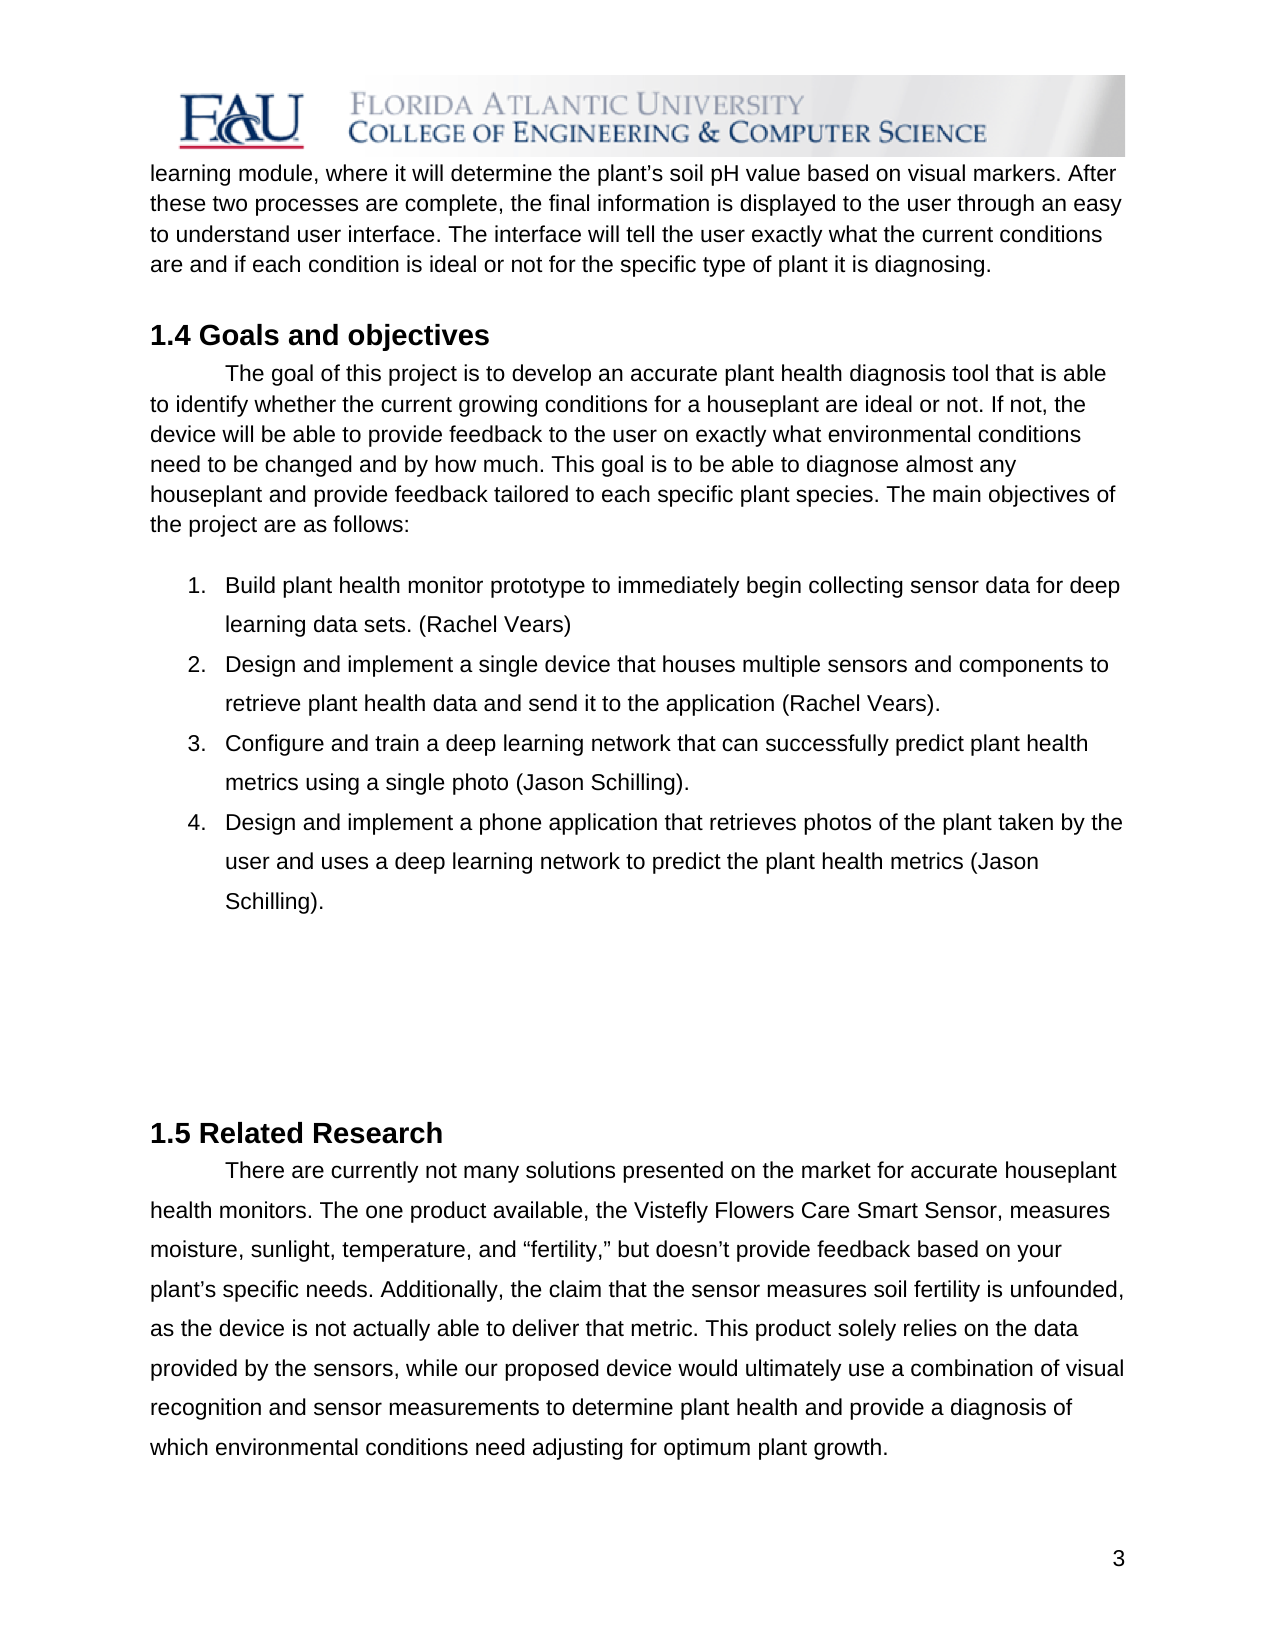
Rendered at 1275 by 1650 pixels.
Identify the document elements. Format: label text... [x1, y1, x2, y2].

text The goal of this project is to develop an accurate plant health diagnosis tool that is able to identify whether the current growing conditions for a houseplant are ideal or not. If not, the device will be able to provide feedback to the user on exactly what environmental conditions need to be changed and by how much. This goal is to be able to diagnose almost any houseplant and provide feedback tailored to each specific plant species. The main objectives of the project are as follows: [150, 360, 1125, 538]
subtitle 1.4 Goals and objectives [150, 318, 1125, 352]
text There are currently not many solutions presented on the market for accurate houseplant health monitors. The one product available, the Vistefly Flowers Care Smart Sensor, measures moisture, sunlight, temperature, and “fertility,” but doesn’t provide feedback based on your plant’s specific needs. Additionally, the claim that the sensor measures soil fertility is unfounded, as the device is not actually able to deliver that metric. This product solely relies on the data provided by the sensors, while our proposed device would ultimately use a combination of visual recognition and sensor measurements to determine plant health and provide a diagnosis of which environmental conditions need adjusting for optimum plant growth. [150, 1157, 1125, 1460]
list Build plant health monitor prototype to immediately begin collecting sensor data for deep learning data sets. (Rachel Vears) [187, 572, 1125, 638]
list Design and implement a phone application that retrieves photos of the plant taken by the user and uses a deep learning network to predict the plant health metrics (Jason Schilling). [187, 809, 1125, 914]
picture [150, 75, 1125, 157]
subtitle 1.5 Related Research [150, 1116, 1125, 1149]
list Design and implement a single device that houses multiple sensors and components to retrieve plant health data and send it to the application (Rachel Vears). [187, 651, 1125, 717]
list Configure and train a deep learning network that can successfully predict plant health metrics using a single photo (Jason Schilling). [187, 730, 1125, 796]
